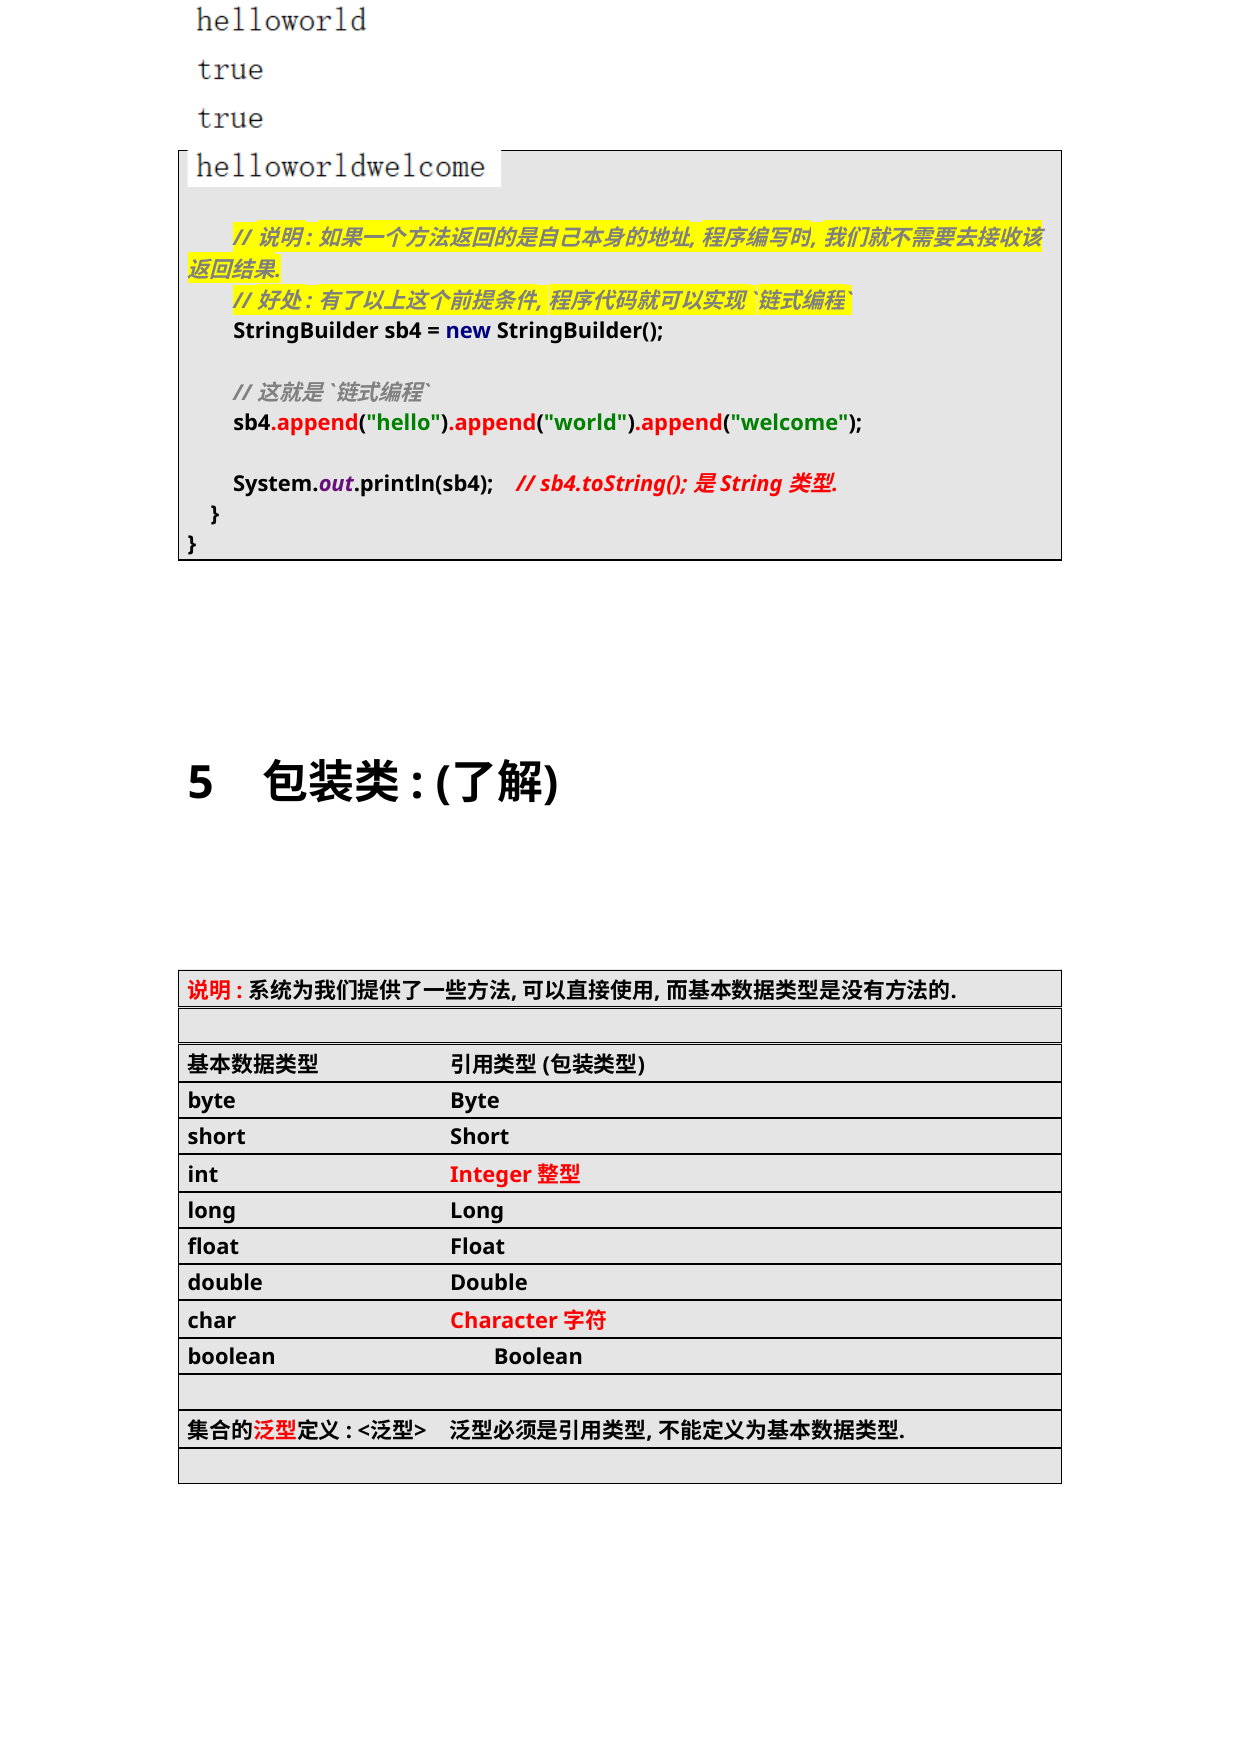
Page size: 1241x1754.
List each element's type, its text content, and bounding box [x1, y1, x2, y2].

text 说明 : 系统为我们提供了一些方法, 可以直接使用, 而基本数据类型是没有方法的. [179, 971, 1061, 1006]
text char Character 字符 [179, 1301, 1061, 1337]
text int Integer 整型 [179, 1155, 1061, 1191]
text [179, 151, 1061, 559]
text byte Byte [179, 1083, 1061, 1117]
text float Float [179, 1229, 1061, 1263]
picture [187, 0, 502, 187]
text short Short [179, 1119, 1061, 1153]
text double Double [179, 1265, 1061, 1299]
text long Long [179, 1193, 1061, 1227]
text boolean Boolean [179, 1339, 1061, 1373]
text 基本数据类型 引用类型 (包装类型) [179, 1045, 1061, 1081]
subtitle 包装类 : (了解) [187, 745, 1053, 812]
text 集合的泛型定义 : <泛型> 泛型必须是引用类型, 不能定义为基本数据类型. [179, 1411, 1061, 1447]
